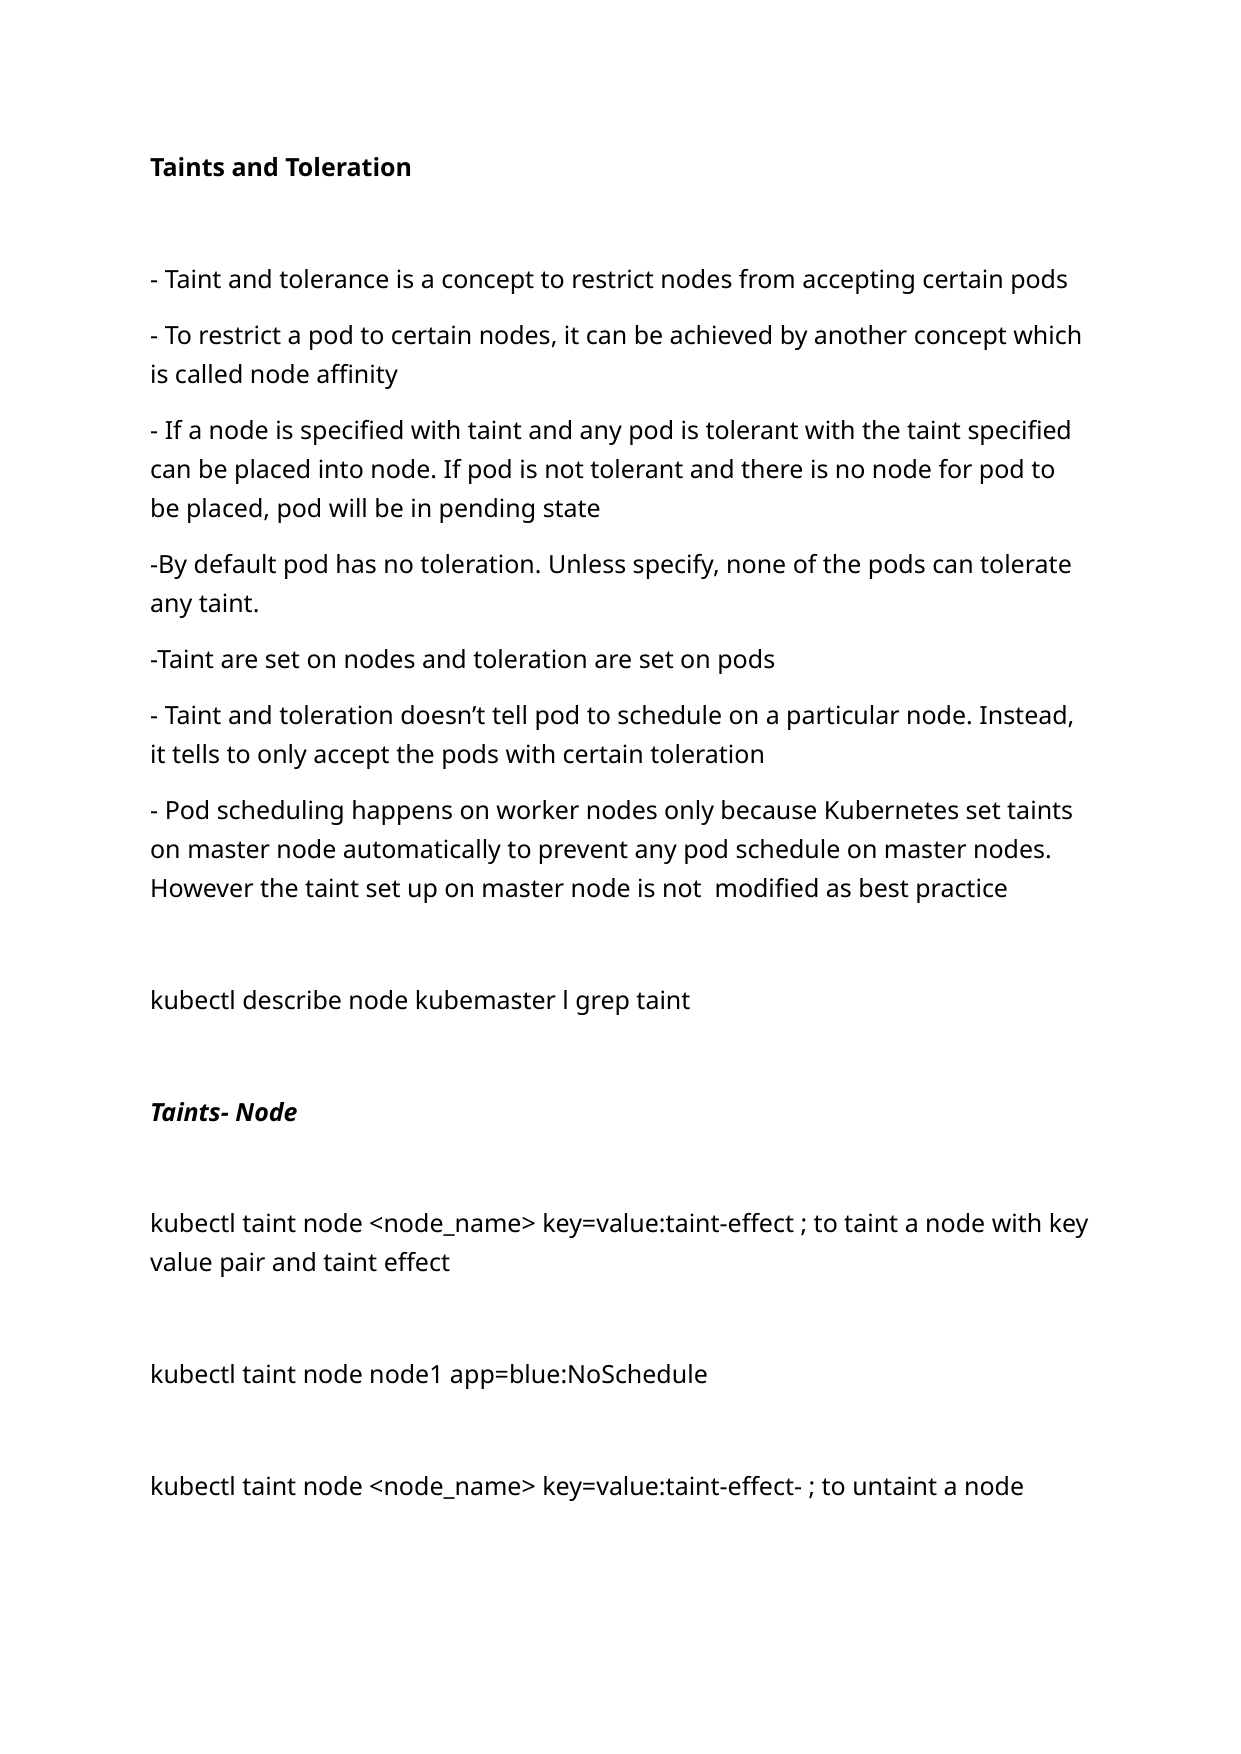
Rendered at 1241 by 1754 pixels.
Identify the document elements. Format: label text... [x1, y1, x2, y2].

text -Taint are set on nodes and toleration are set on pods [150, 642, 1090, 676]
text -By default pod has no toleration. Unless specify, none of the pods can tolerate any taint. [150, 547, 1090, 620]
text - To restrict a pod to certain nodes, it can be achieved by another concept which is called node affinity [150, 317, 1090, 391]
text - Taint and toleration doesn’t tell pod to schedule on a particular node. Instead, it tells to only accept the pods with certain toleration [150, 697, 1090, 771]
text - Pod scheduling happens on worker nodes only because Kubernetes set taints on master node automatically to prevent any pod schedule on master nodes. However the taint set up on master node is not modified as best practice [150, 792, 1090, 905]
text kubectl taint node <node_name> key=value:taint-effect ; to taint a node with key value pair and taint effect [150, 1206, 1090, 1279]
text - If a node is specified with taint and any pod is tolerant with the taint specified can be placed into node. If pod is not tolerant and there is no node for pod to be placed, pod will be in pending state [150, 412, 1090, 525]
text - Taint and tolerance is a concept to restrict nodes from accepting certain pods [150, 262, 1090, 296]
text kubectl taint node node1 app=blue:NoSchedule [150, 1357, 1090, 1391]
text kubectl describe node kubemaster l grep taint [150, 982, 1090, 1017]
text Taints- Node [150, 1094, 1090, 1128]
text kubectl taint node <node_name> key=value:taint-effect- ; to untaint a node [150, 1468, 1090, 1502]
text Taints and Toleration [150, 150, 1090, 184]
